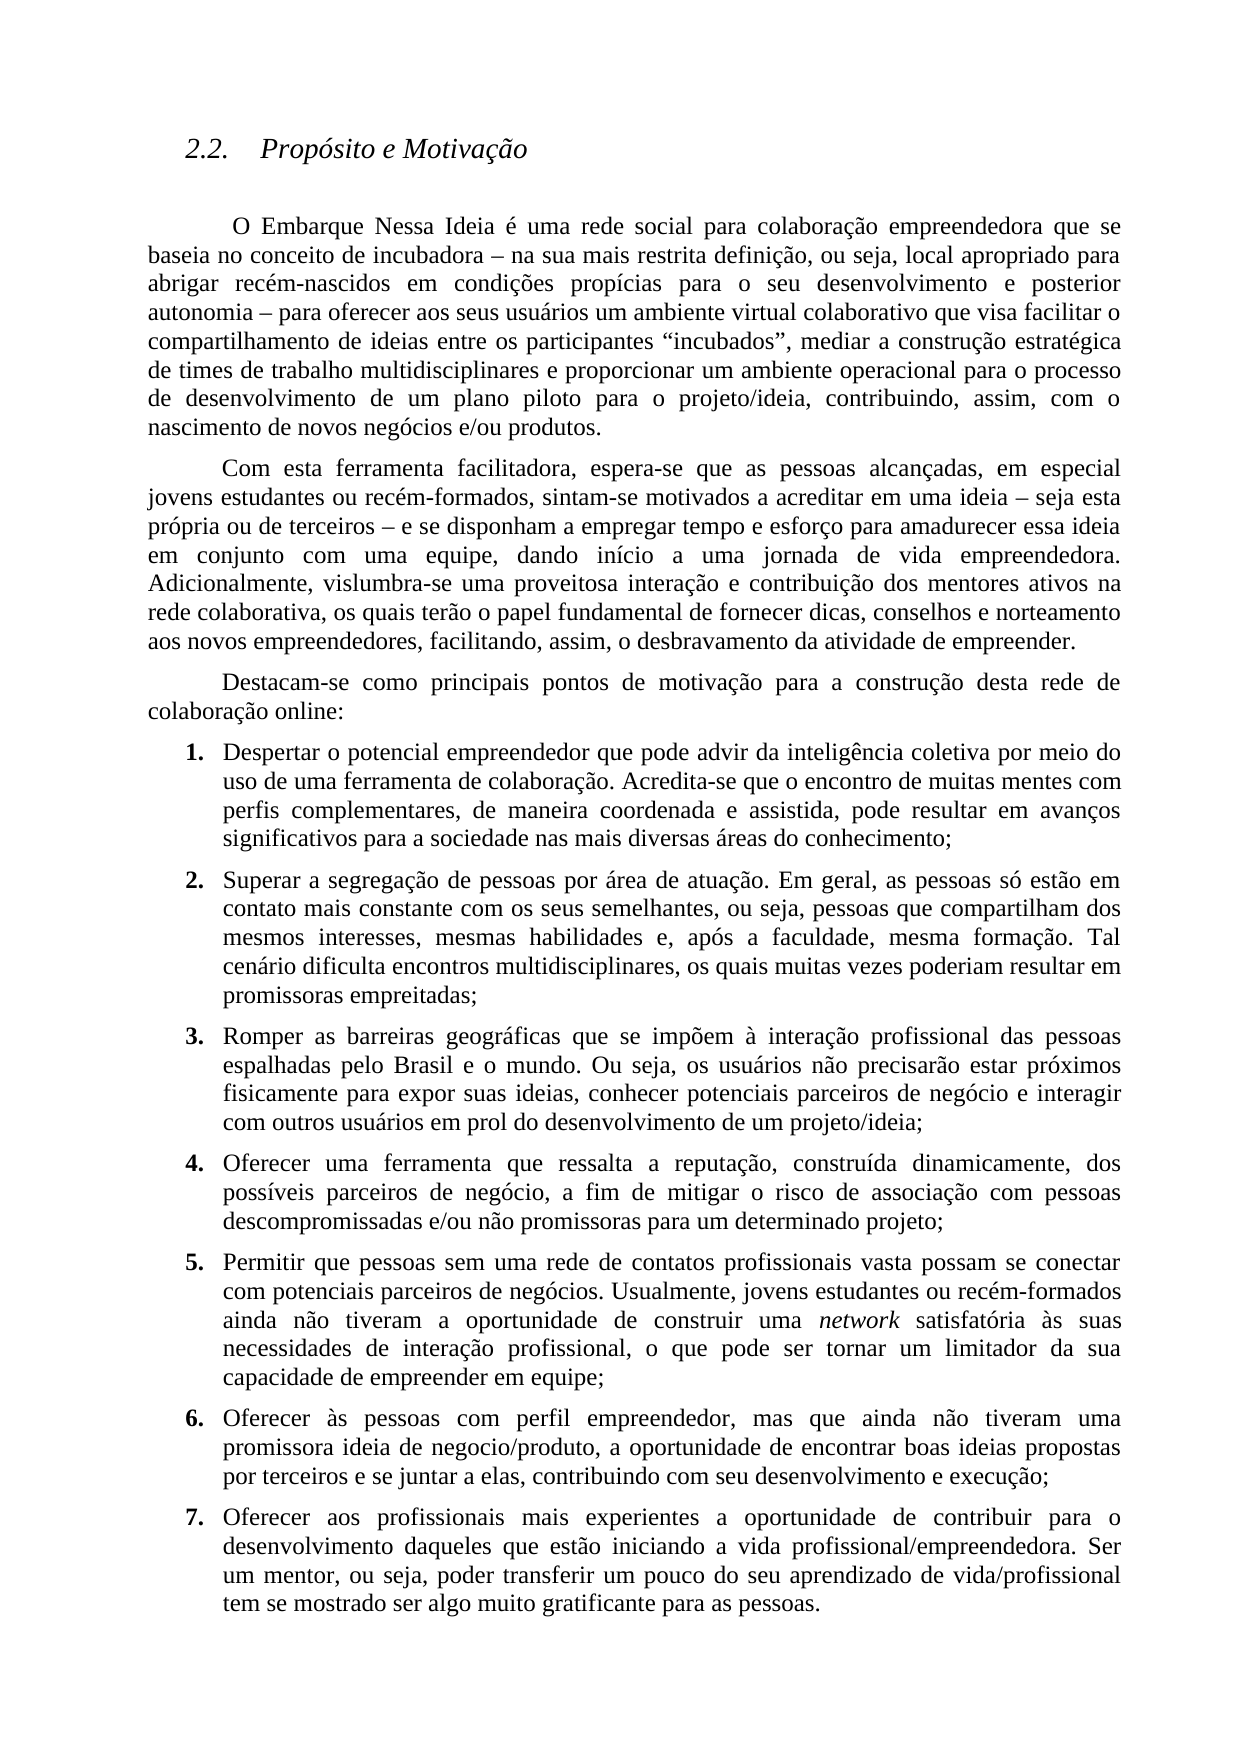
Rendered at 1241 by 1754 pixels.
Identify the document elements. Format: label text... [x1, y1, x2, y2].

list Oferecer às pessoas com perfil empreendedor, mas que ainda não tiveram uma promissora ideia de negocio/produto, a oportunidade de encontrar boas ideias propostas por terceiros e se juntar a elas, contribuindo com seu desenvolvimento e execução; [185, 1403, 1122, 1490]
list Oferecer aos profissionais mais experientes a oportunidade de contribuir para o desenvolvimento daqueles que estão iniciando a vida profissional/empreendedora. Ser um mentor, ou seja, poder transferir um pouco do seu aprendizado de vida/profissional tem se mostrado ser algo muito gratificante para as pessoas. [185, 1502, 1122, 1617]
text Com esta ferramenta facilitadora, espera-se que as pessoas alcançadas, em especial jovens estudantes ou recém-formados, sintam-se motivados a acreditar em uma ideia – seja esta própria ou de terceiros – e se disponham a empregar tempo e esforço para amadurecer essa ideia em conjunto com uma equipe, dando início a uma jornada de vida empreendedora. Adicionalmente, vislumbra-se uma proveitosa interação e contribuição dos mentores ativos na rede colaborativa, os quais terão o papel fundamental de fornecer dicas, conselhos e norteamento aos novos empreendedores, facilitando, assim, o desbravamento da atividade de empreender. [148, 453, 1122, 655]
list Permitir que pessoas sem uma rede de contatos profissionais vasta possam se conectar com potenciais parceiros de negócios. Usualmente, jovens estudantes ou recém-formados ainda não tiveram a oportunidade de construir uma network satisfatória às suas necessidades de interação profissional, o que pode ser tornar um limitador da sua capacidade de empreender em equipe; [185, 1247, 1122, 1391]
list Romper as barreiras geográficas que se impõem à interação profissional das pessoas espalhadas pelo Brasil e o mundo. Ou seja, os usuários não precisarão estar próximos fisicamente para expor suas ideias, conhecer potenciais parceiros de negócio e interagir com outros usuários em prol do desenvolvimento de um projeto/ideia; [185, 1021, 1122, 1136]
list Superar a segregação de pessoas por área de atuação. Em geral, as pessoas só estão em contato mais constante com os seus semelhantes, ou seja, pessoas que compartilham dos mesmos interesses, mesmas habilidades e, após a faculdade, mesma formação. Tal cenário dificulta encontros multidisciplinares, os quais muitas vezes poderiam resultar em promissoras empreitadas; [185, 865, 1122, 1008]
text Destacam-se como principais pontos de motivação para a construção desta rede de colaboração online: [148, 667, 1122, 725]
list Propósito e Motivação [185, 131, 1122, 165]
text O Embarque Nessa Ideia é uma rede social para colaboração empreendedora que se baseia no conceito de incubadora – na sua mais restrita definição, ou seja, local apropriado para abrigar recém-nascidos em condições propícias para o seu desenvolvimento e posterior autonomia – para oferecer aos seus usuários um ambiente virtual colaborativo que visa facilitar o compartilhamento de ideias entre os participantes “incubados”, mediar a construção estratégica de times de trabalho multidisciplinares e proporcionar um ambiente operacional para o processo de desenvolvimento de um plano piloto para o projeto/ideia, contribuindo, assim, com o nascimento de novos negócios e/ou produtos. [148, 211, 1122, 441]
list Despertar o potencial empreendedor que pode advir da inteligência coletiva por meio do uso de uma ferramenta de colaboração. Acredita-se que o encontro de muitas mentes com perfis complementares, de maneira coordenada e assistida, pode resultar em avanços significativos para a sociedade nas mais diversas áreas do conhecimento; [185, 737, 1122, 852]
list Oferecer uma ferramenta que ressalta a reputação, construída dinamicamente, dos possíveis parceiros de negócio, a fim de mitigar o risco de associação com pessoas descompromissadas e/ou não promissoras para um determinado projeto; [185, 1148, 1122, 1235]
